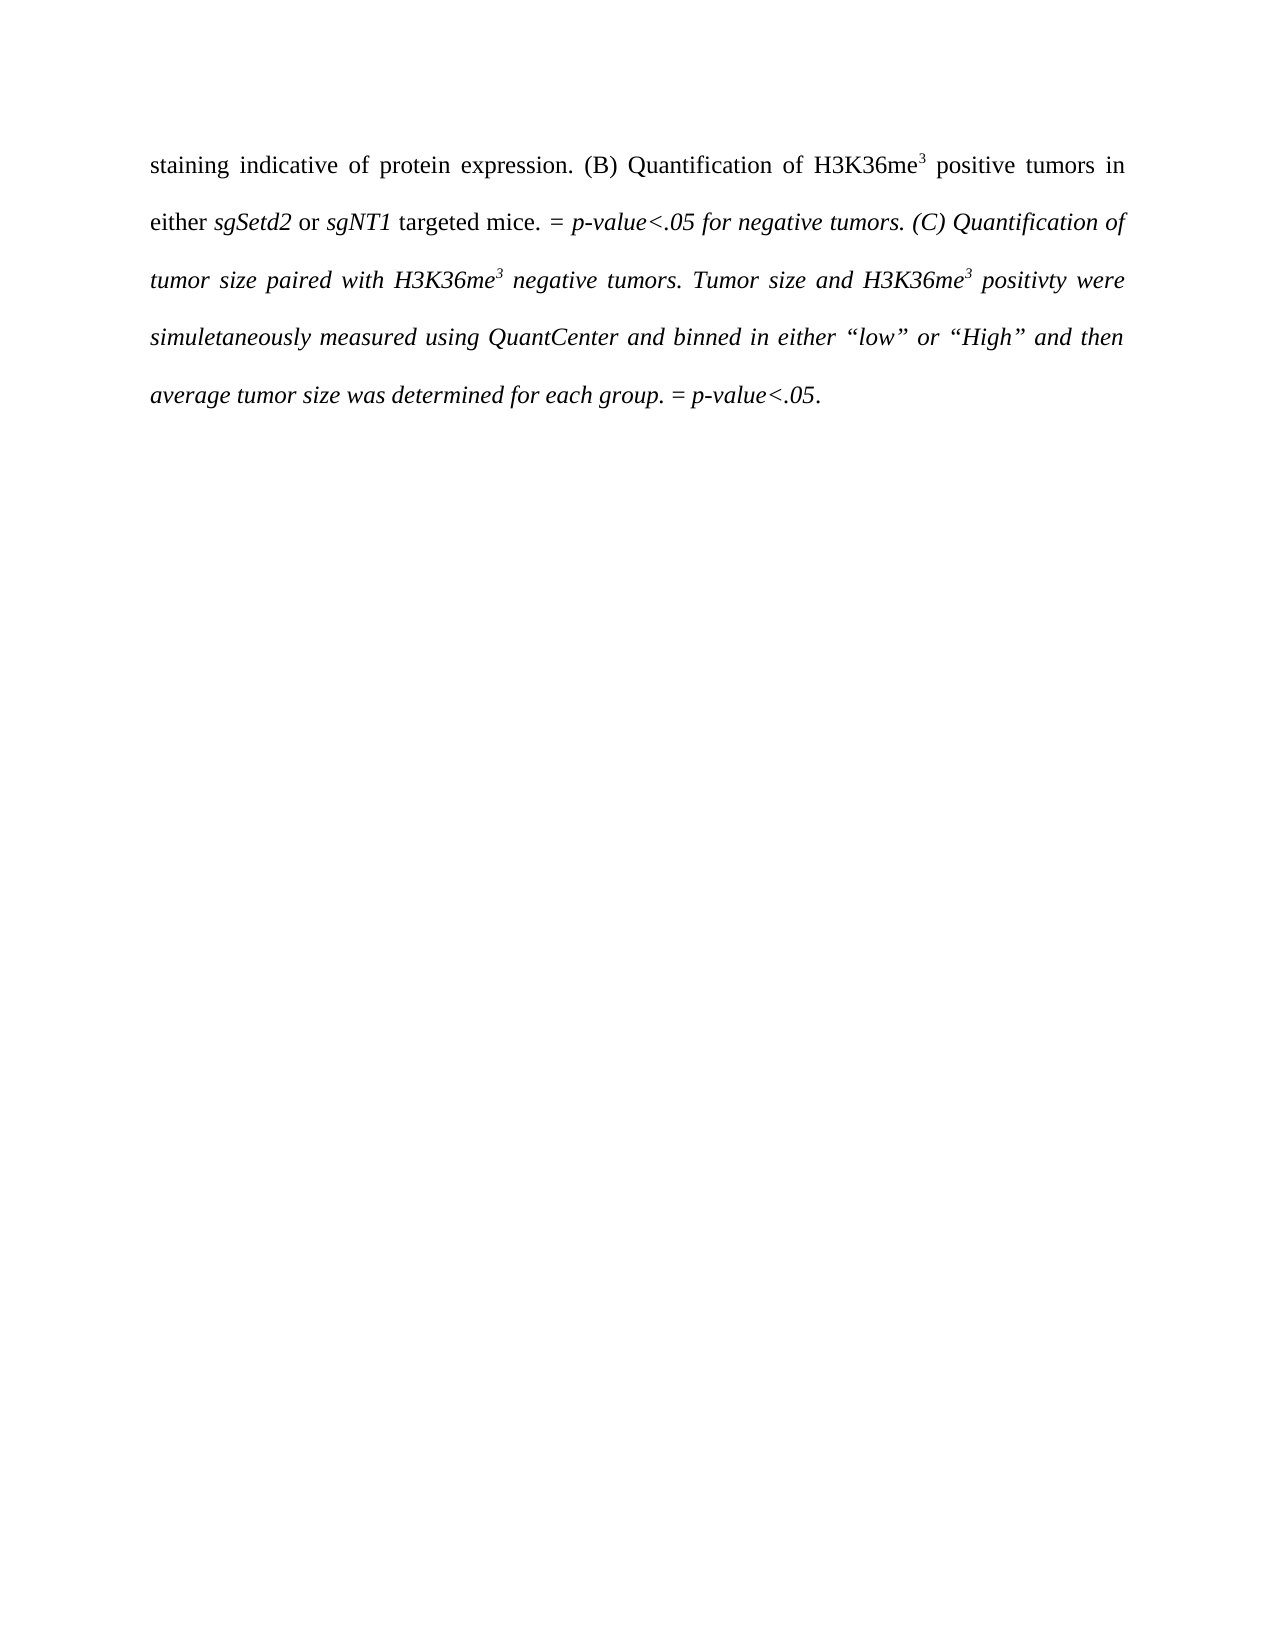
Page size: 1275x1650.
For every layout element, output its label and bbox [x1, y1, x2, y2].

text [150, 150, 1125, 409]
